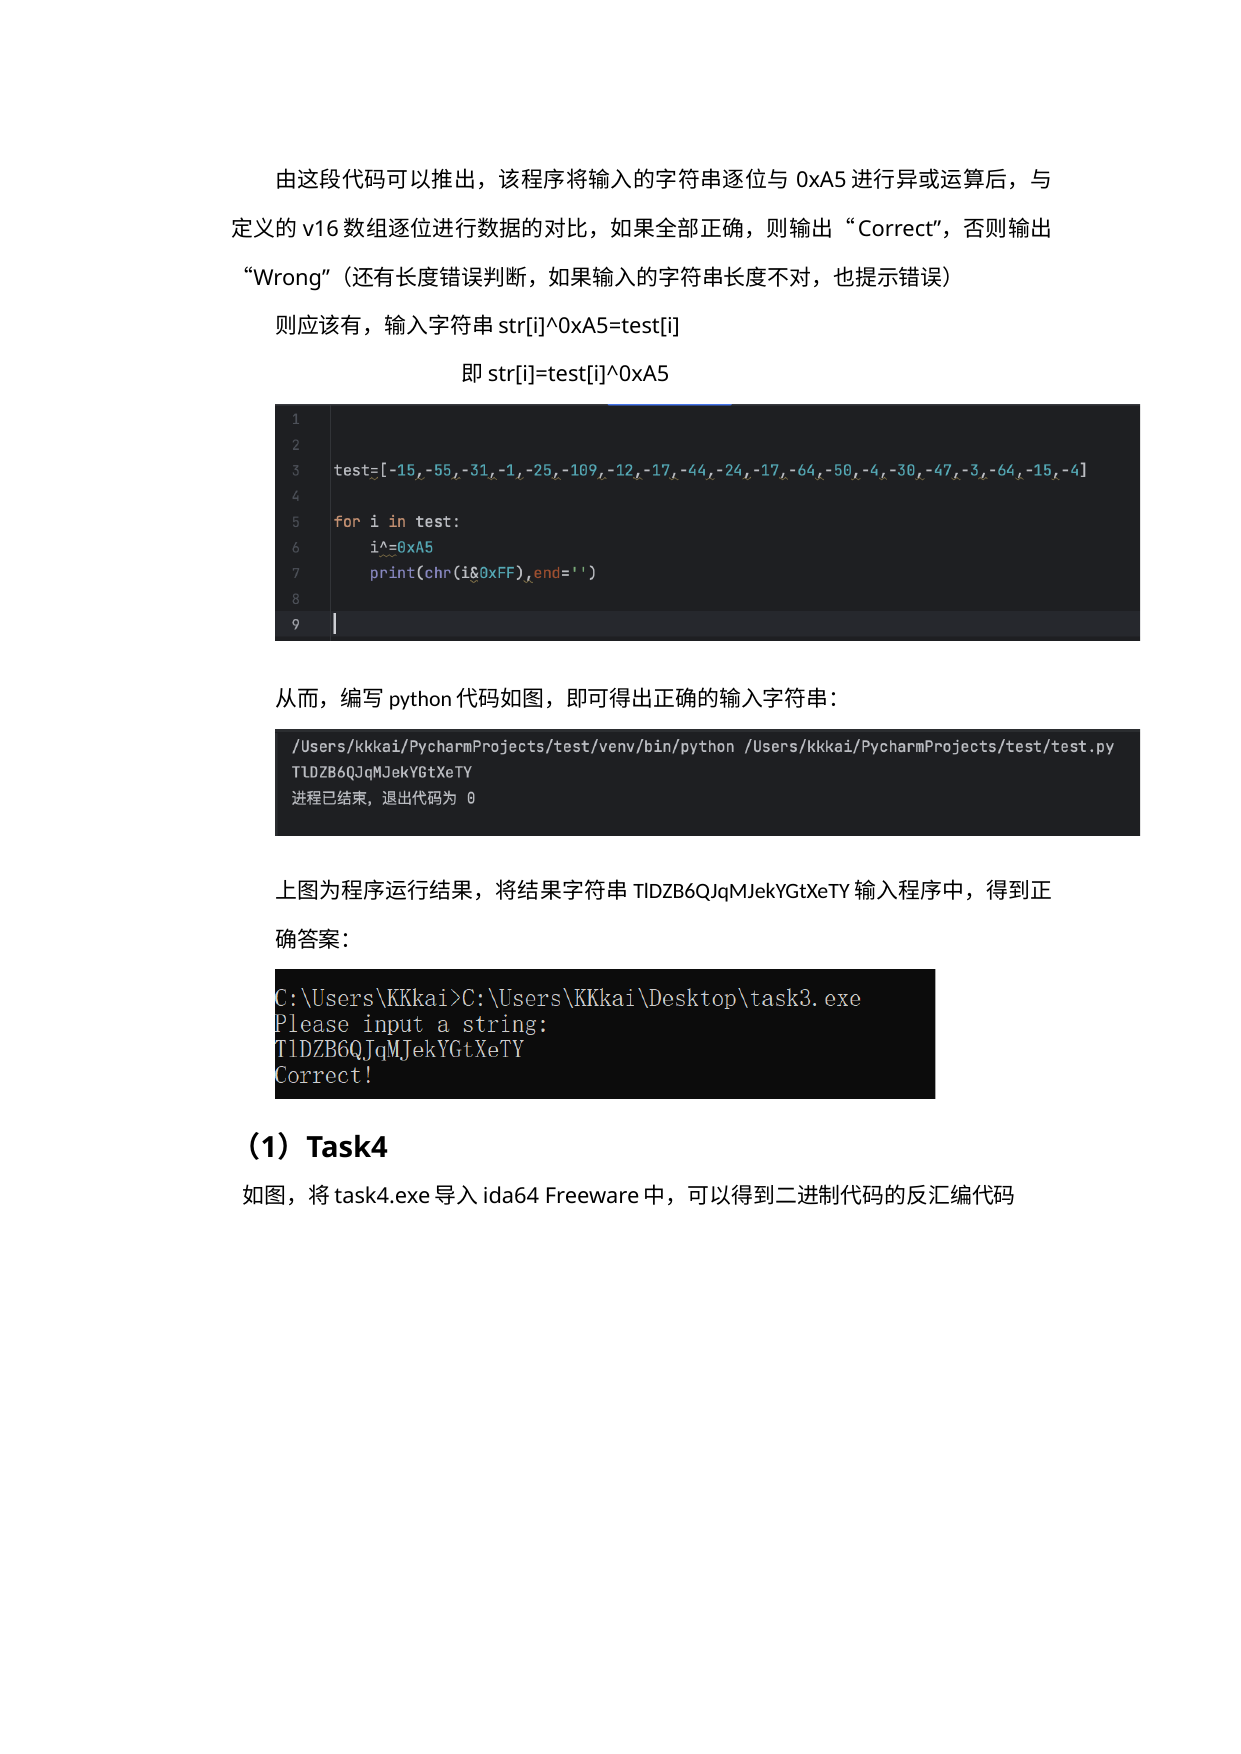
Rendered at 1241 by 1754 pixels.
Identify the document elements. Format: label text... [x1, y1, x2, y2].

picture [275, 404, 1141, 641]
picture [275, 969, 936, 1099]
text （1）Task4 [231, 1113, 1053, 1178]
picture [275, 729, 1141, 836]
text 上图为程序运行结果，将结果字符串TlDZB6QJqMJekYGtXeTY输入程序中，得到正确答案： [275, 872, 1053, 954]
text 则应该有，输入字符串str[i]^0xA5=test[i] [231, 308, 1053, 340]
text 如图，将task4.exe导入ida64 Freeware中，可以得到二进制代码的反汇编代码 [231, 1178, 1053, 1210]
text 即str[i]=test[i]^0xA5 [231, 356, 1053, 389]
text 从而，编写python代码如图，即可得出正确的输入字符串： [275, 641, 1053, 713]
text 由这段代码可以推出，该程序将输入的字符串逐位与0xA5进行异或运算后，与定义的v16数组逐位进行数据的对比，如果全部正确，则输出“Correct”，否则输出“Wrong”（还有长度错误判断，如果输入的字符串长度不对，也提示错误） [231, 162, 1053, 292]
